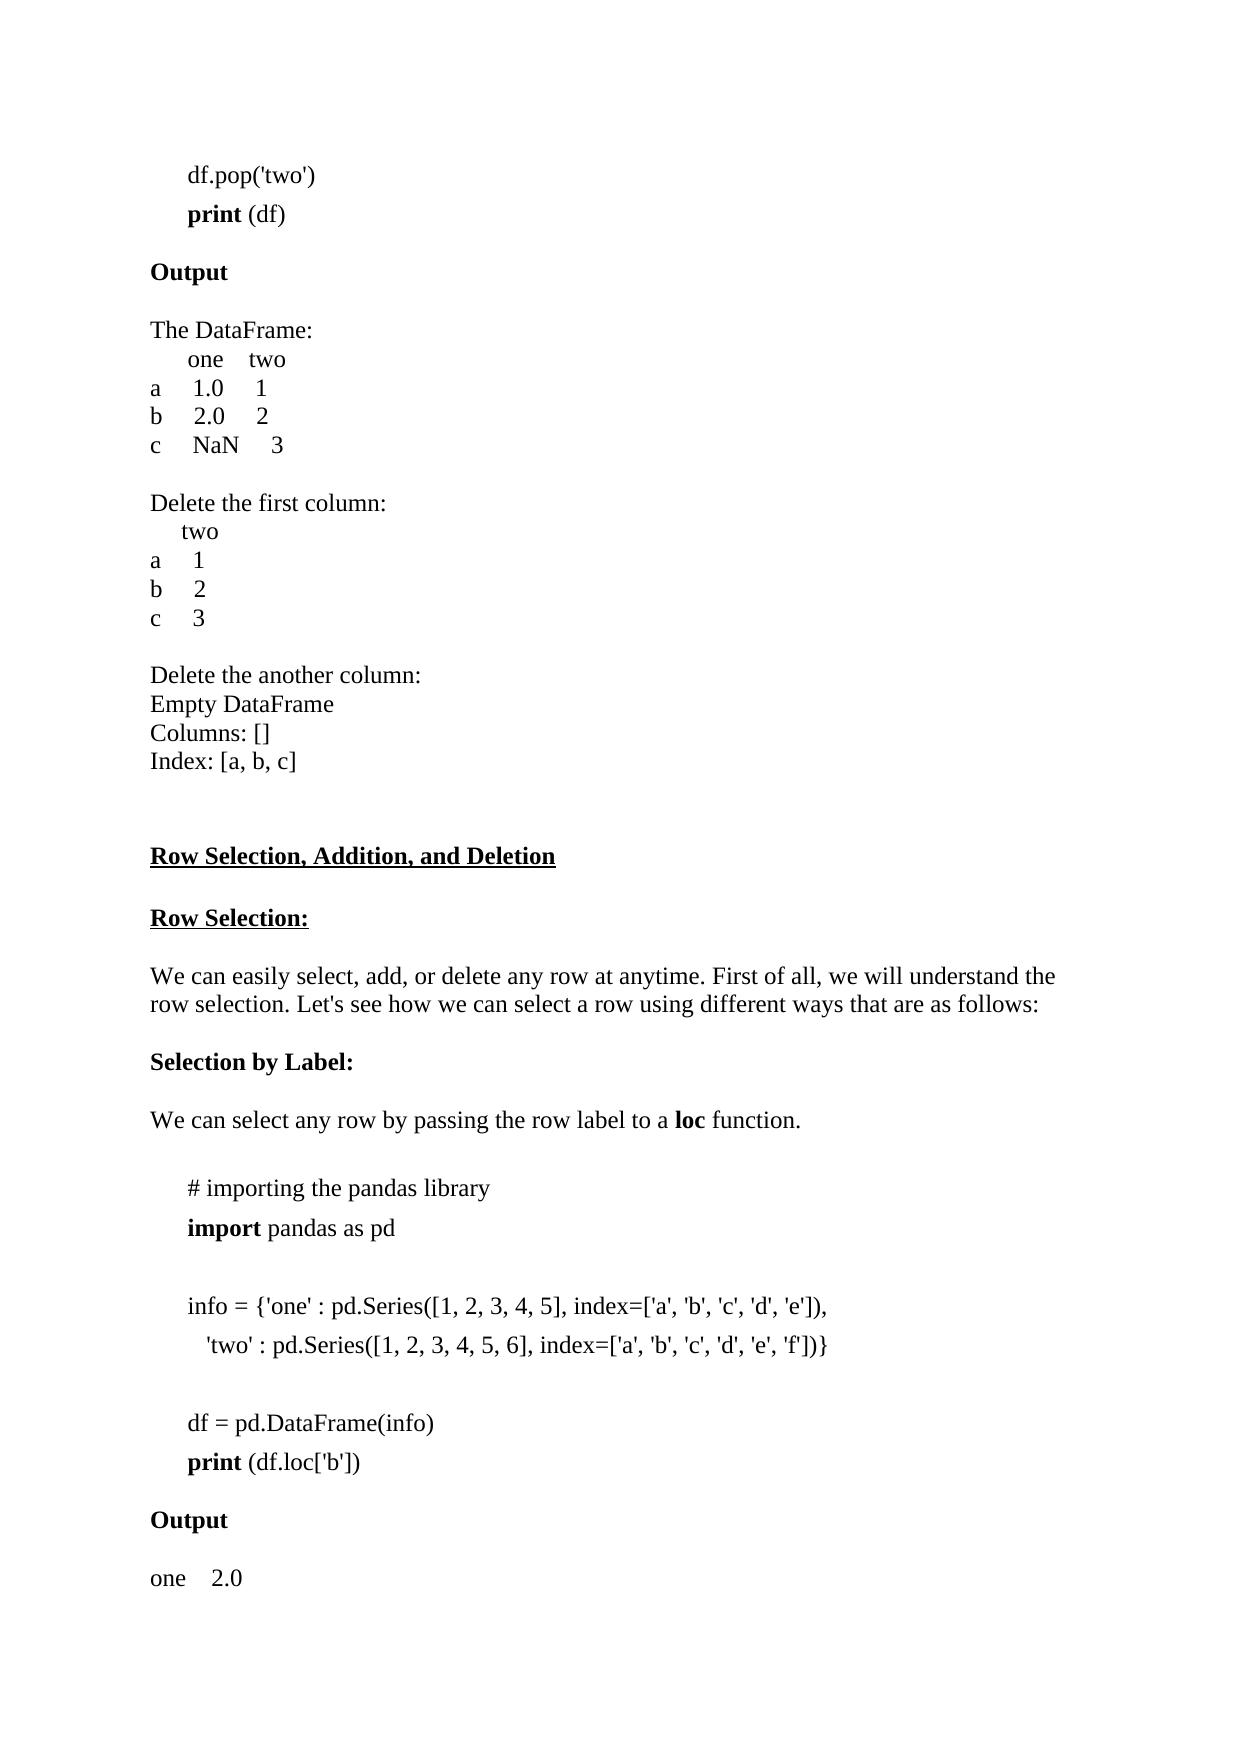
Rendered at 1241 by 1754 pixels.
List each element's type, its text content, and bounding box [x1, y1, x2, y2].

text one two [150, 344, 1090, 373]
text 'two' : pd.Series([1, 2, 3, 4, 5, 6], index=['a', 'b', 'c', 'd', 'e', 'f'])} [187, 1319, 1090, 1358]
text The DataFrame: [150, 315, 1090, 344]
text We can select any row by passing the row label to a loc function. [150, 1105, 1090, 1134]
text # importing the pandas library [187, 1163, 1090, 1202]
text a 1.0 1 [150, 373, 1090, 401]
text Delete the first column: [150, 488, 1090, 516]
text b 2.0 2 [150, 401, 1090, 430]
text Output [150, 257, 1090, 286]
text info = {'one' : pd.Series([1, 2, 3, 4, 5], index=['a', 'b', 'c', 'd', 'e']), [187, 1280, 1090, 1319]
text Index: [a, b, c] [150, 746, 1090, 775]
text Columns: [] [150, 718, 1090, 746]
text print (df.loc['b']) [187, 1437, 1090, 1476]
text print (df) [187, 189, 1090, 228]
text one 2.0 [150, 1563, 1090, 1592]
text df = pd.DataFrame(info) [187, 1398, 1090, 1437]
text c 3 [150, 603, 1090, 631]
text b 2 [150, 574, 1090, 603]
text We can easily select, add, or delete any row at anytime. First of all, we will understand the row selection. Let's see how we can select a row using different ways that are as follows: [150, 961, 1090, 1018]
text Output [150, 1505, 1090, 1534]
text a 1 [150, 545, 1090, 574]
text Row Selection, Addition, and Deletion [150, 837, 1090, 870]
text two [150, 516, 1090, 545]
text Empty DataFrame [150, 689, 1090, 718]
text Selection by Label: [150, 1047, 1090, 1076]
text import pandas as pd [187, 1202, 1090, 1241]
text Delete the another column: [150, 660, 1090, 689]
text df.pop('two') [187, 150, 1090, 189]
text c NaN 3 [150, 430, 1090, 459]
text Row Selection: [150, 899, 1090, 932]
